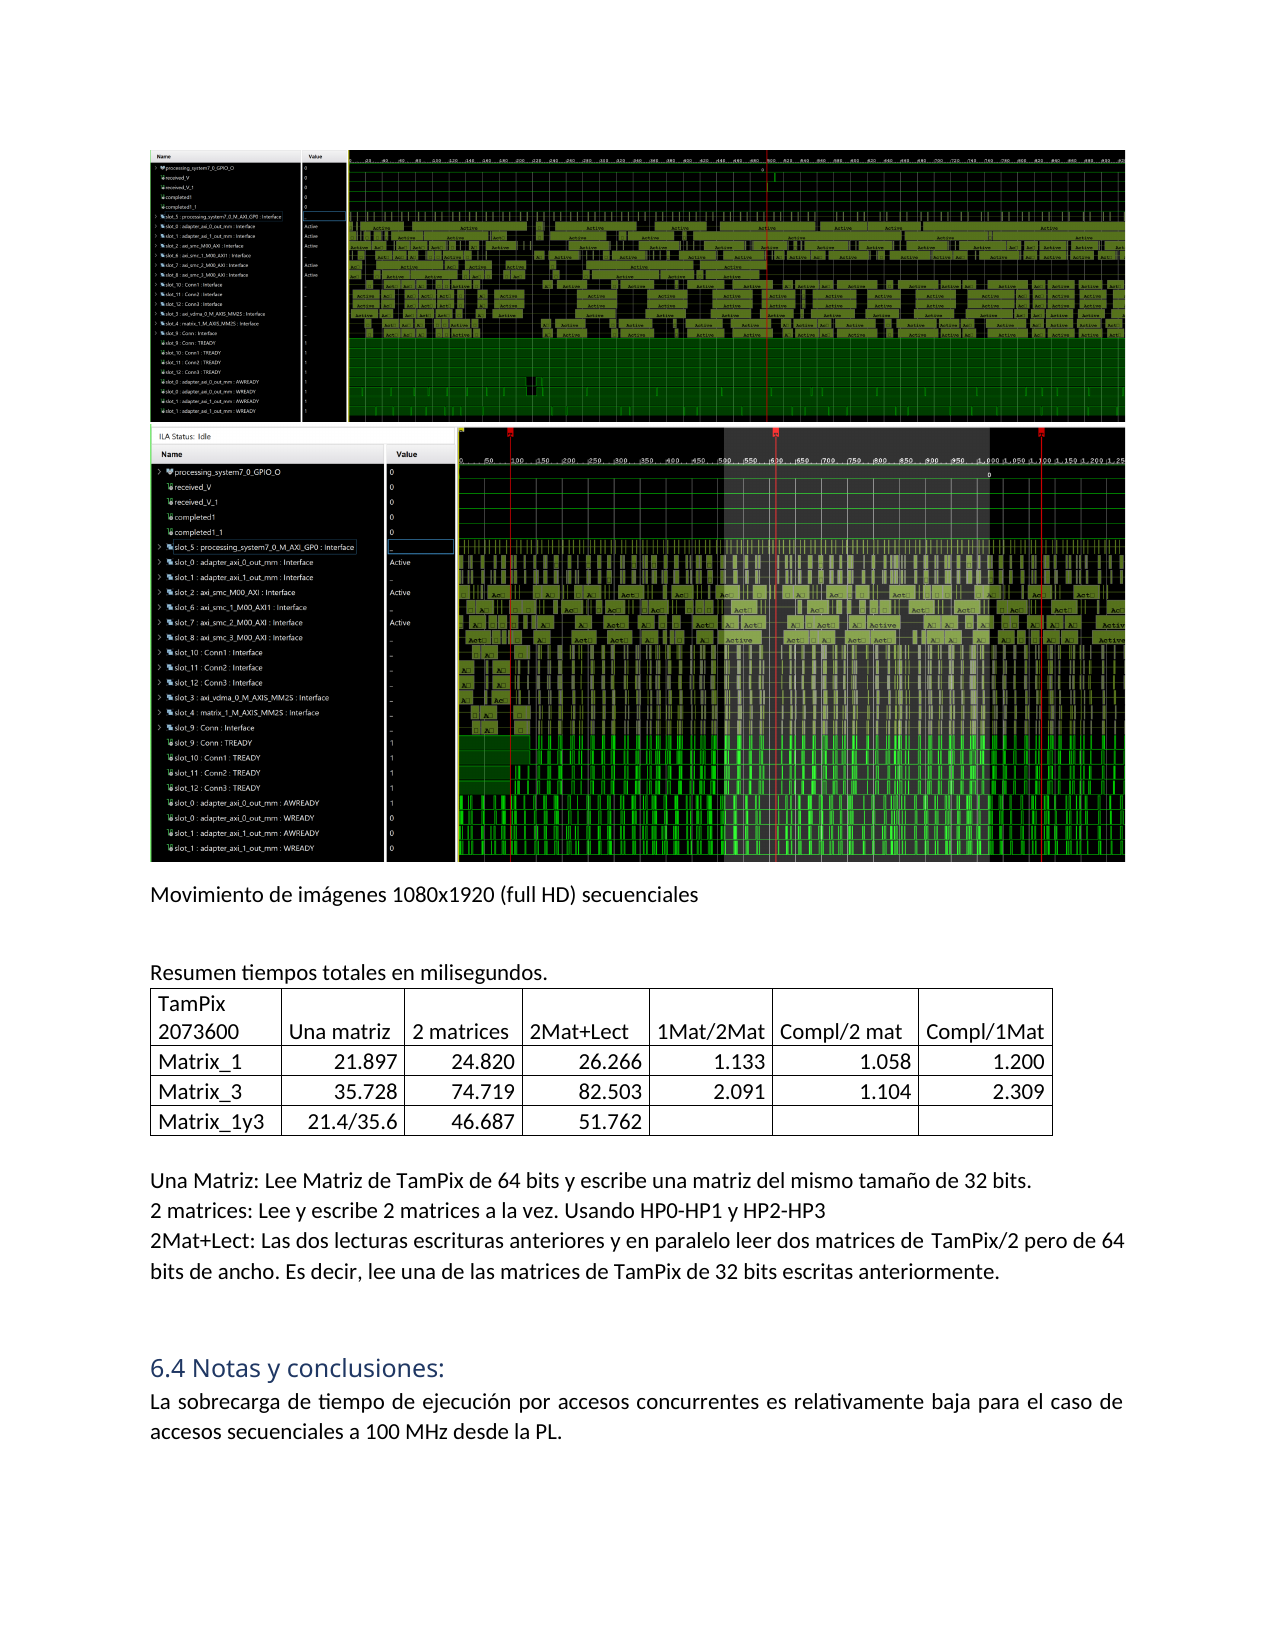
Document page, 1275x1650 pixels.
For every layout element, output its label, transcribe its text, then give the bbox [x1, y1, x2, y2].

table_cell 51.762 [523, 1106, 649, 1135]
table_header Una matriz [282, 989, 404, 1045]
table_cell 1.104 [773, 1076, 918, 1105]
text Movimiento de imágenes 1080x1920 (full HD) secuenciales [150, 881, 1125, 908]
table_cell 74.719 [405, 1076, 522, 1105]
table_header Compl/1Mat [919, 989, 1052, 1045]
table_cell 2.091 [650, 1076, 772, 1105]
table_cell [773, 1106, 918, 1135]
table_cell [919, 1106, 1052, 1135]
picture [150, 424, 1125, 862]
table_cell 35.728 [282, 1076, 404, 1105]
table_cell 82.503 [523, 1076, 649, 1105]
table_cell Matrix_1y3 [151, 1106, 281, 1135]
table_cell Matrix_1 [151, 1046, 281, 1075]
text La sobrecarga de tiempo de ejecución por accesos concurrentes es relativamente baja para el caso de accesos secuenciales a 100 MHz desde la PL. [150, 1387, 1125, 1446]
table_cell 1.200 [919, 1046, 1052, 1075]
text 2Mat+Lect: Las dos lecturas escrituras anteriores y en paralelo leer dos matrices de TamPix/2 pero de 64 bits de ancho. Es decir, lee una de las matrices de TamPix de 32 bits escritas anteriormente. [150, 1227, 1125, 1285]
table_cell Matrix_3 [151, 1076, 281, 1105]
table_cell 1.058 [773, 1046, 918, 1075]
table_cell 46.687 [405, 1106, 522, 1135]
table_cell 2.309 [919, 1076, 1052, 1105]
text Una Matriz: Lee Matriz de TamPix de 64 bits y escribe una matriz del mismo tamaño de 32 bits. [150, 1166, 1125, 1194]
picture [150, 150, 1125, 422]
table_header 2 matrices [405, 989, 522, 1045]
table_cell 1.133 [650, 1046, 772, 1075]
table_cell 26.266 [523, 1046, 649, 1075]
table_header TamPix 2073600 [151, 989, 281, 1045]
table_cell 24.820 [405, 1046, 522, 1075]
text 2 matrices: Lee y escribe 2 matrices a la vez. Usando HP0-HP1 y HP2-HP3 [150, 1196, 1125, 1224]
subtitle 6.4 Notas y conclusiones: [150, 1351, 1125, 1384]
table_cell [650, 1106, 772, 1135]
table_header 1Mat/2Mat [650, 989, 772, 1045]
table_cell 21.4/35.6 [282, 1106, 404, 1135]
table_header 2Mat+Lect [523, 989, 649, 1045]
table_cell 21.897 [282, 1046, 404, 1075]
table_header Compl/2 mat [773, 989, 918, 1045]
text Resumen tiempos totales en milisegundos. [150, 958, 1125, 986]
